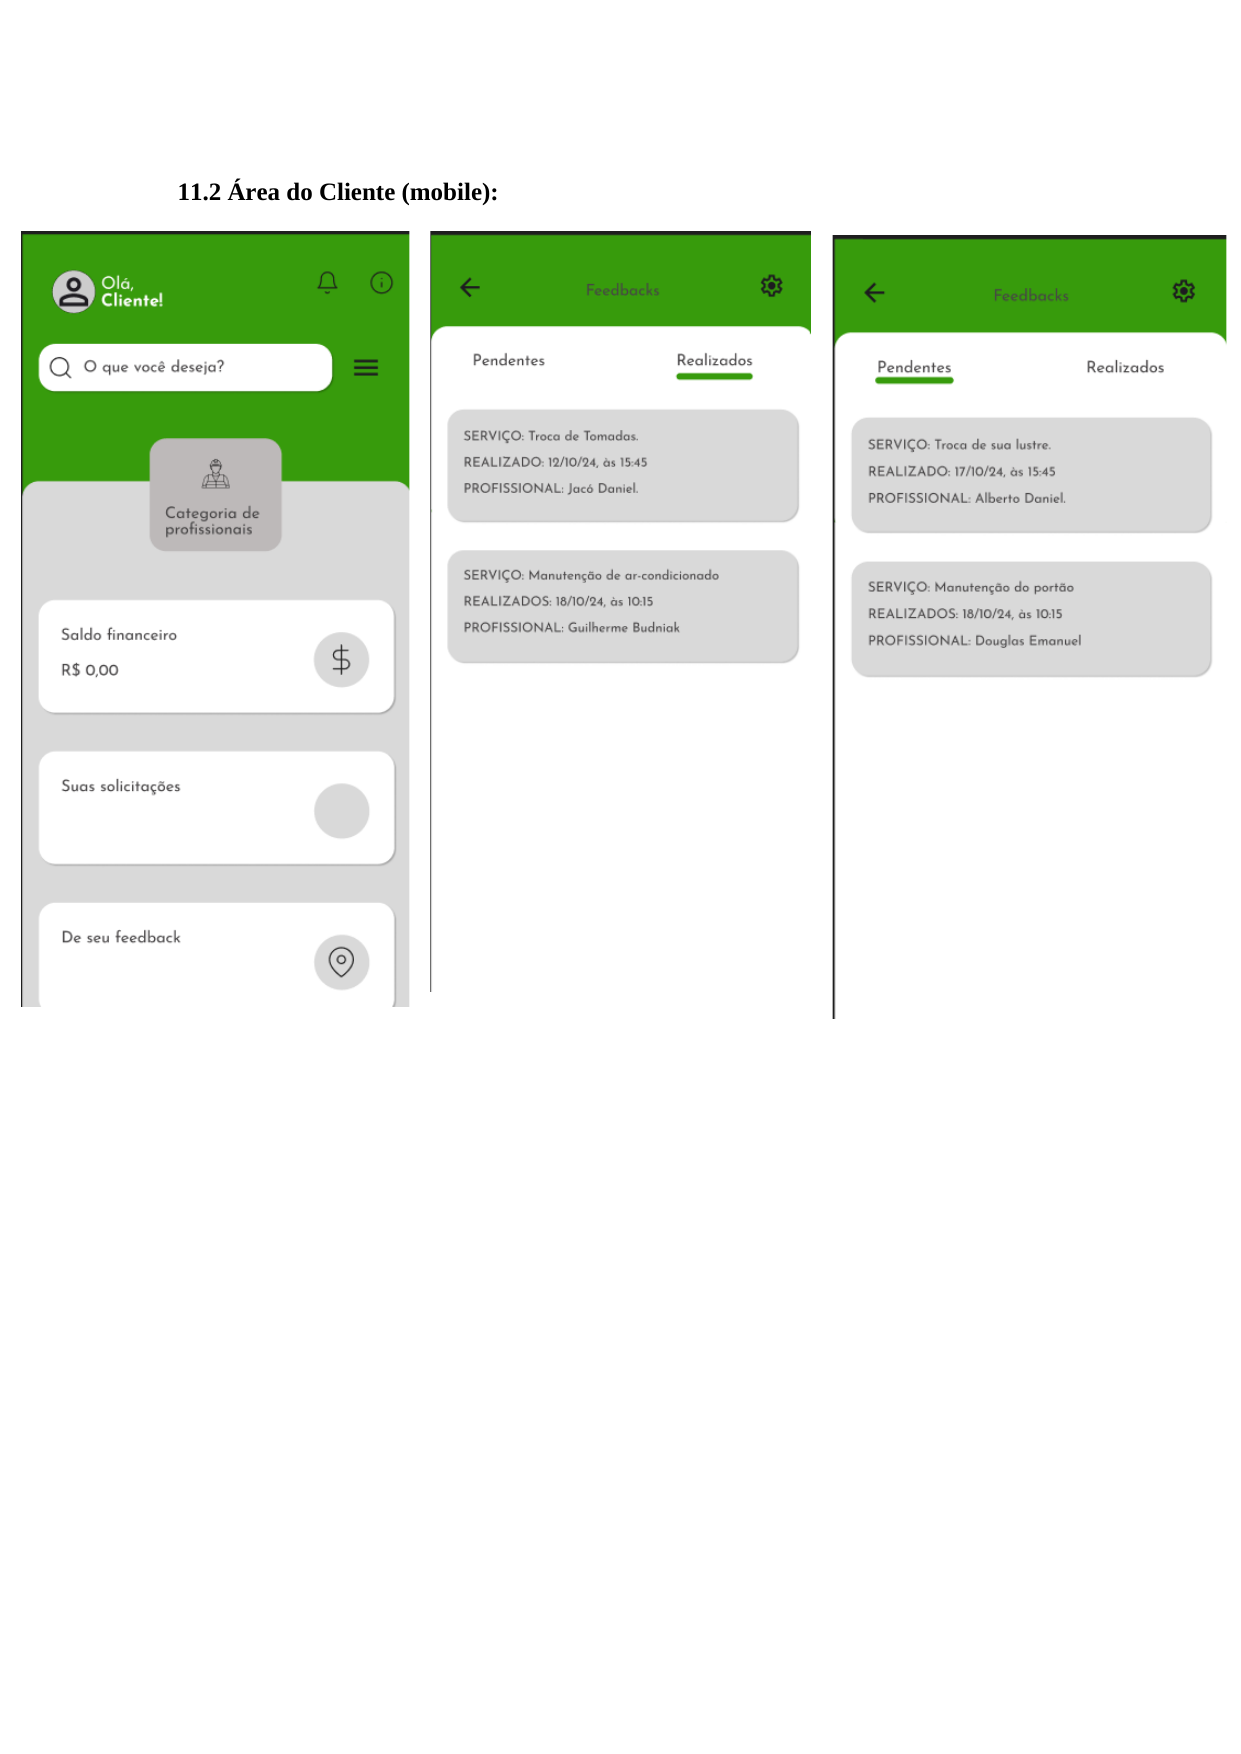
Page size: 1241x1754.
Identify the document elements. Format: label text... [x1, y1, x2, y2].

picture [832, 235, 1227, 1019]
picture [430, 231, 811, 992]
text 11.2 Área do Cliente (mobile): [177, 177, 1122, 206]
picture [21, 231, 410, 1007]
